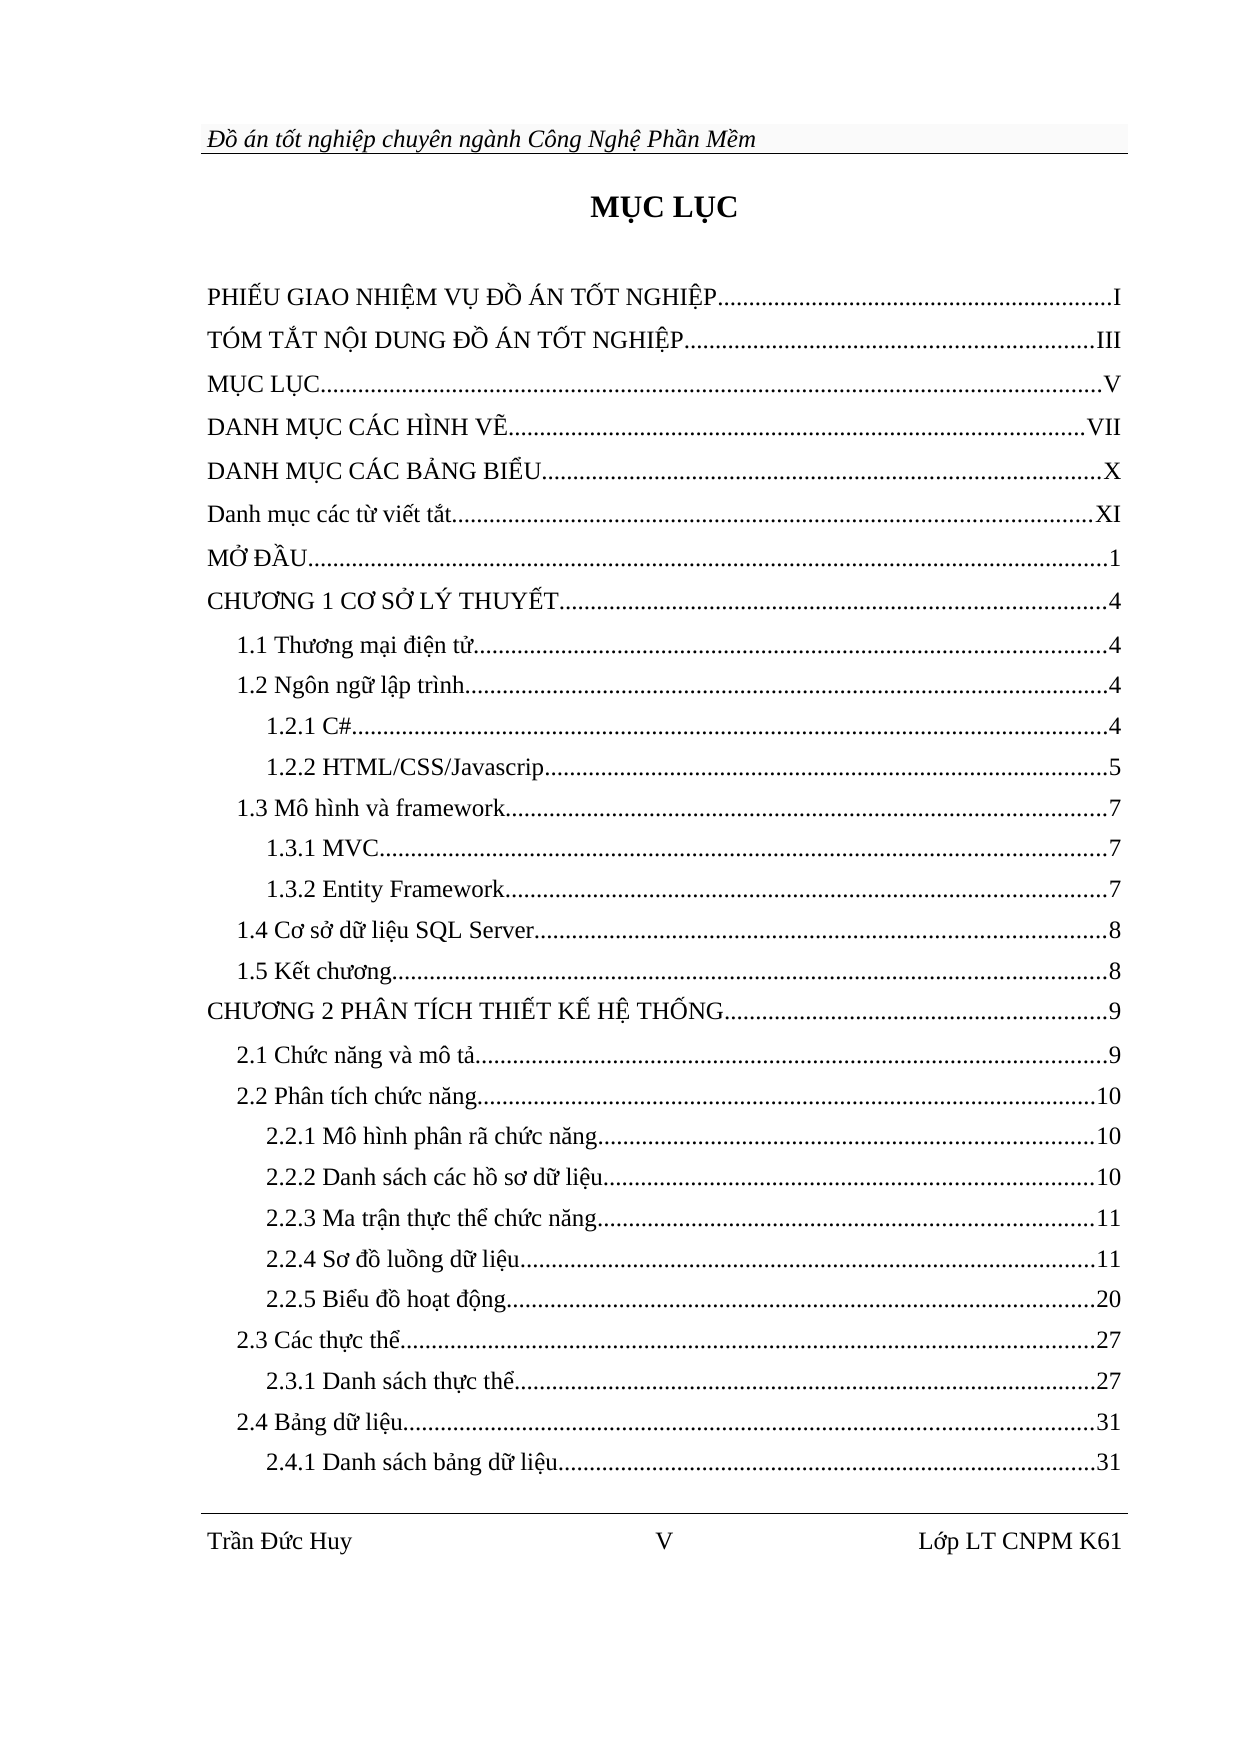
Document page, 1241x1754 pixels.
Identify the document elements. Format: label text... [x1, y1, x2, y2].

text 1.1 Thương mại điện tử 4 [236, 630, 1122, 659]
text CHƯƠNG 2 PHÂN TÍCH THIẾT KẾ HỆ THỐNG 9 [207, 996, 1122, 1025]
text 1.5 Kết chương 8 [236, 956, 1122, 984]
text Danh mục các từ viết tắt XI [207, 499, 1122, 528]
text 2.2.5 Biểu đồ hoạt động 20 [266, 1284, 1122, 1313]
text 1.2 Ngôn ngữ lập trình 4 [236, 671, 1122, 699]
text 1.3.1 MVC 7 [266, 833, 1122, 862]
text 1.3.2 Entity Framework 7 [266, 874, 1122, 903]
text 2.2 Phân tích chức năng 10 [236, 1081, 1122, 1109]
text 2.4.1 Danh sách bảng dữ liệu 31 [266, 1447, 1122, 1476]
text 2.3.1 Danh sách thực thể 27 [266, 1366, 1122, 1394]
text MỞ ĐẦU 1 [207, 543, 1122, 572]
text 1.4 Cơ sở dữ liệu SQL Server. 8 [236, 915, 1122, 944]
text 2.2.4 Sơ đồ luồng dữ liệu 11 [266, 1244, 1122, 1272]
text 1.2.1 C# 4 [266, 711, 1122, 740]
text 2.4 Bảng dữ liệu 31 [236, 1407, 1122, 1435]
text TÓM TẮT NỘI DUNG ĐỒ ÁN TỐT NGHIỆP III [207, 325, 1122, 354]
text 2.1 Chức năng và mô tả 9 [236, 1040, 1122, 1069]
text PHIẾU GIAO NHIỆM VỤ ĐỒ ÁN TỐT NGHIỆP I [207, 282, 1122, 310]
text MỤC LỤC V [207, 369, 1122, 397]
text 2.2.3 Ma trận thực thể chức năng 11 [266, 1203, 1122, 1232]
text 2.2.2 Danh sách các hồ sơ dữ liệu 10 [266, 1162, 1122, 1191]
text DANH MỤC CÁC HÌNH VẼ VII [207, 412, 1122, 441]
text 2.3 Các thực thể 27 [236, 1325, 1122, 1354]
text 2.2.1 Mô hình phân rã chức năng 10 [266, 1121, 1122, 1150]
text CHƯƠNG 1 CƠ SỞ LÝ THUYẾT 4 [207, 586, 1122, 615]
text DANH MỤC CÁC BẢNG BIỂU X [207, 456, 1122, 484]
text 1.3 Mô hình và framework 7 [236, 793, 1122, 822]
text 1.2.2 HTML/CSS/Javascrip 5 [266, 752, 1122, 781]
subtitle MỤC LỤC [207, 188, 1122, 224]
